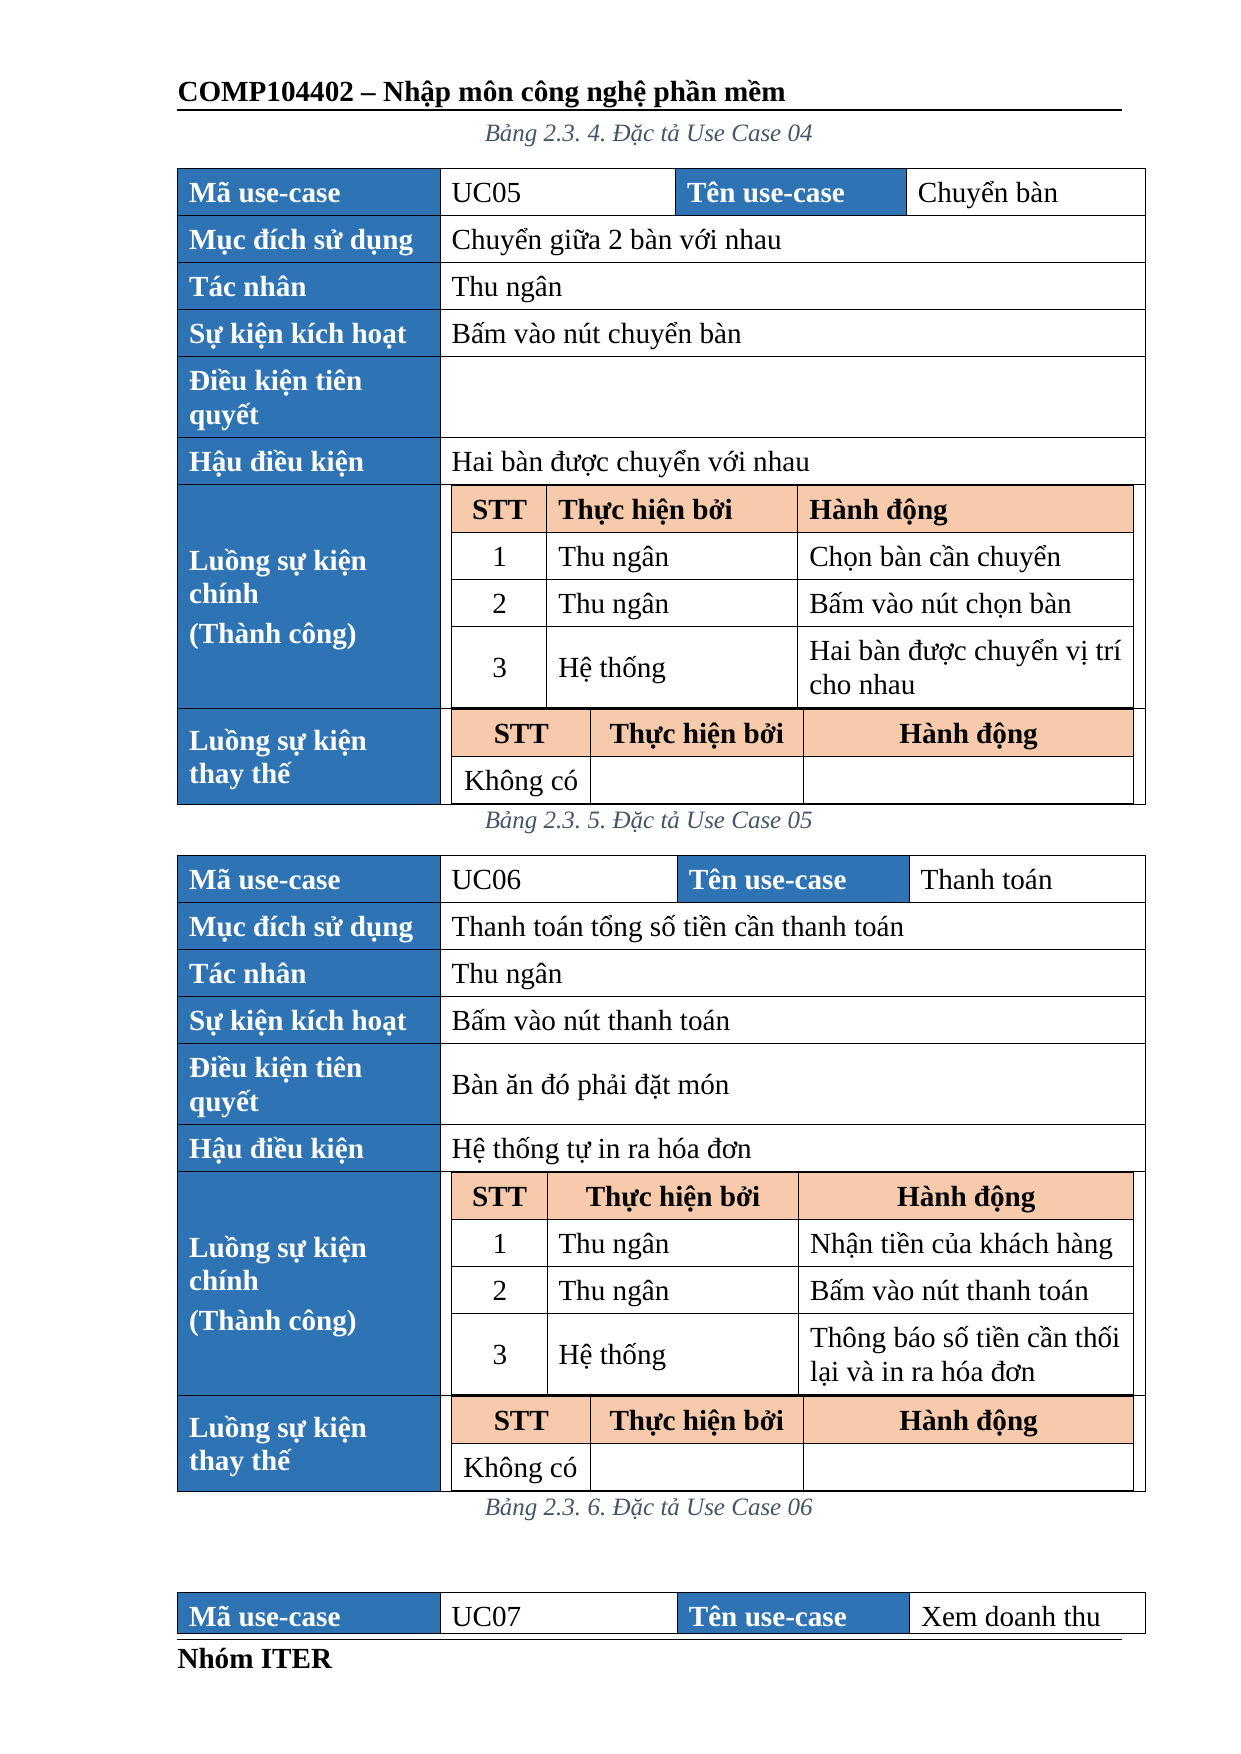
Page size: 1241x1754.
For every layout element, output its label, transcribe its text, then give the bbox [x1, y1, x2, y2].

table_cell [441, 485, 451, 708]
table_cell [548, 1267, 798, 1313]
table_cell Điều kiện tiên quyết [178, 1044, 440, 1124]
table_cell [452, 757, 590, 803]
table_header Tên use-case [678, 1593, 909, 1633]
table_cell [548, 1220, 798, 1266]
table_cell [548, 1314, 798, 1394]
table_header Mã use-case [178, 169, 440, 215]
table_cell [798, 580, 1133, 626]
table_cell [452, 1314, 547, 1394]
table_cell Điều kiện tiên quyết [178, 357, 440, 437]
table_cell [452, 1444, 590, 1490]
table_header Tên use-case [678, 856, 909, 902]
table_cell [591, 1444, 803, 1490]
table_cell Hậu điều kiện [178, 438, 440, 484]
table_cell Hậu điều kiện [178, 1125, 440, 1171]
table_header Xem doanh thu [910, 1593, 1145, 1633]
table_header Thanh toán [910, 856, 1145, 902]
table_cell Thu ngân [441, 263, 1145, 309]
table_cell [441, 1172, 451, 1395]
table_cell Mục đích sử dụng [178, 903, 440, 949]
table_cell [804, 757, 1133, 803]
table_cell Hai bàn được chuyển với nhau [441, 438, 1145, 484]
table_cell [452, 533, 546, 579]
table_cell [441, 1396, 451, 1491]
table_cell [799, 1314, 1133, 1394]
table_cell [799, 1267, 1133, 1313]
table_cell Thu ngân [441, 950, 1145, 996]
table_cell Hệ thống tự in ra hóa đơn [441, 1125, 1145, 1171]
table_cell [591, 757, 803, 803]
table_header UC07 [441, 1593, 677, 1633]
table_cell Bàn ăn đó phải đặt món [441, 1044, 1145, 1124]
table_cell [1134, 485, 1145, 708]
table_cell [798, 533, 1133, 579]
table_cell [547, 580, 797, 626]
table_cell [547, 627, 797, 707]
table_cell Bấm vào nút chuyển bàn [441, 310, 1145, 356]
table_cell [452, 580, 546, 626]
table_cell Sự kiện kích hoạt [178, 310, 440, 356]
text Bảng 2.3. 5. Đặc tả Use Case 05 [177, 805, 1122, 834]
table_cell [1134, 1396, 1145, 1491]
table_header Mã use-case [178, 1593, 440, 1633]
table_cell Mục đích sử dụng [178, 216, 440, 262]
table_cell Luồng sự kiện thay thế [178, 1396, 440, 1491]
table_cell Sự kiện kích hoạt [178, 997, 440, 1043]
table_cell Tác nhân [178, 950, 440, 996]
table_cell [804, 1444, 1133, 1490]
table_cell [452, 627, 546, 707]
table_cell [441, 357, 1145, 437]
table_cell Luồng sự kiện chính (Thành công) [178, 485, 440, 708]
table_cell Luồng sự kiện thay thế [178, 709, 440, 804]
table_header Chuyển bàn [907, 169, 1145, 215]
table_cell Tác nhân [178, 263, 440, 309]
table_cell Luồng sự kiện chính (Thành công) [178, 1172, 440, 1395]
table_cell Thanh toán tổng số tiền cần thanh toán [441, 903, 1145, 949]
table_header Tên use-case [676, 169, 906, 215]
text Bảng 2.3. 4. Đặc tả Use Case 04 [177, 118, 1122, 147]
table_cell [799, 1220, 1133, 1266]
table_cell [452, 1267, 547, 1313]
table_cell Chuyển giữa 2 bàn với nhau [441, 216, 1145, 262]
table_cell [1134, 709, 1145, 804]
table_cell [1134, 1172, 1145, 1395]
table_header Mã use-case [178, 856, 440, 902]
table_header UC06 [441, 856, 677, 902]
table_cell [798, 627, 1133, 707]
table_cell [547, 533, 797, 579]
table_cell [441, 709, 451, 804]
table_cell Bấm vào nút thanh toán [441, 997, 1145, 1043]
table_header UC05 [441, 169, 675, 215]
text Bảng 2.3. 6. Đặc tả Use Case 06 [177, 1492, 1122, 1521]
table_cell [452, 1220, 547, 1266]
